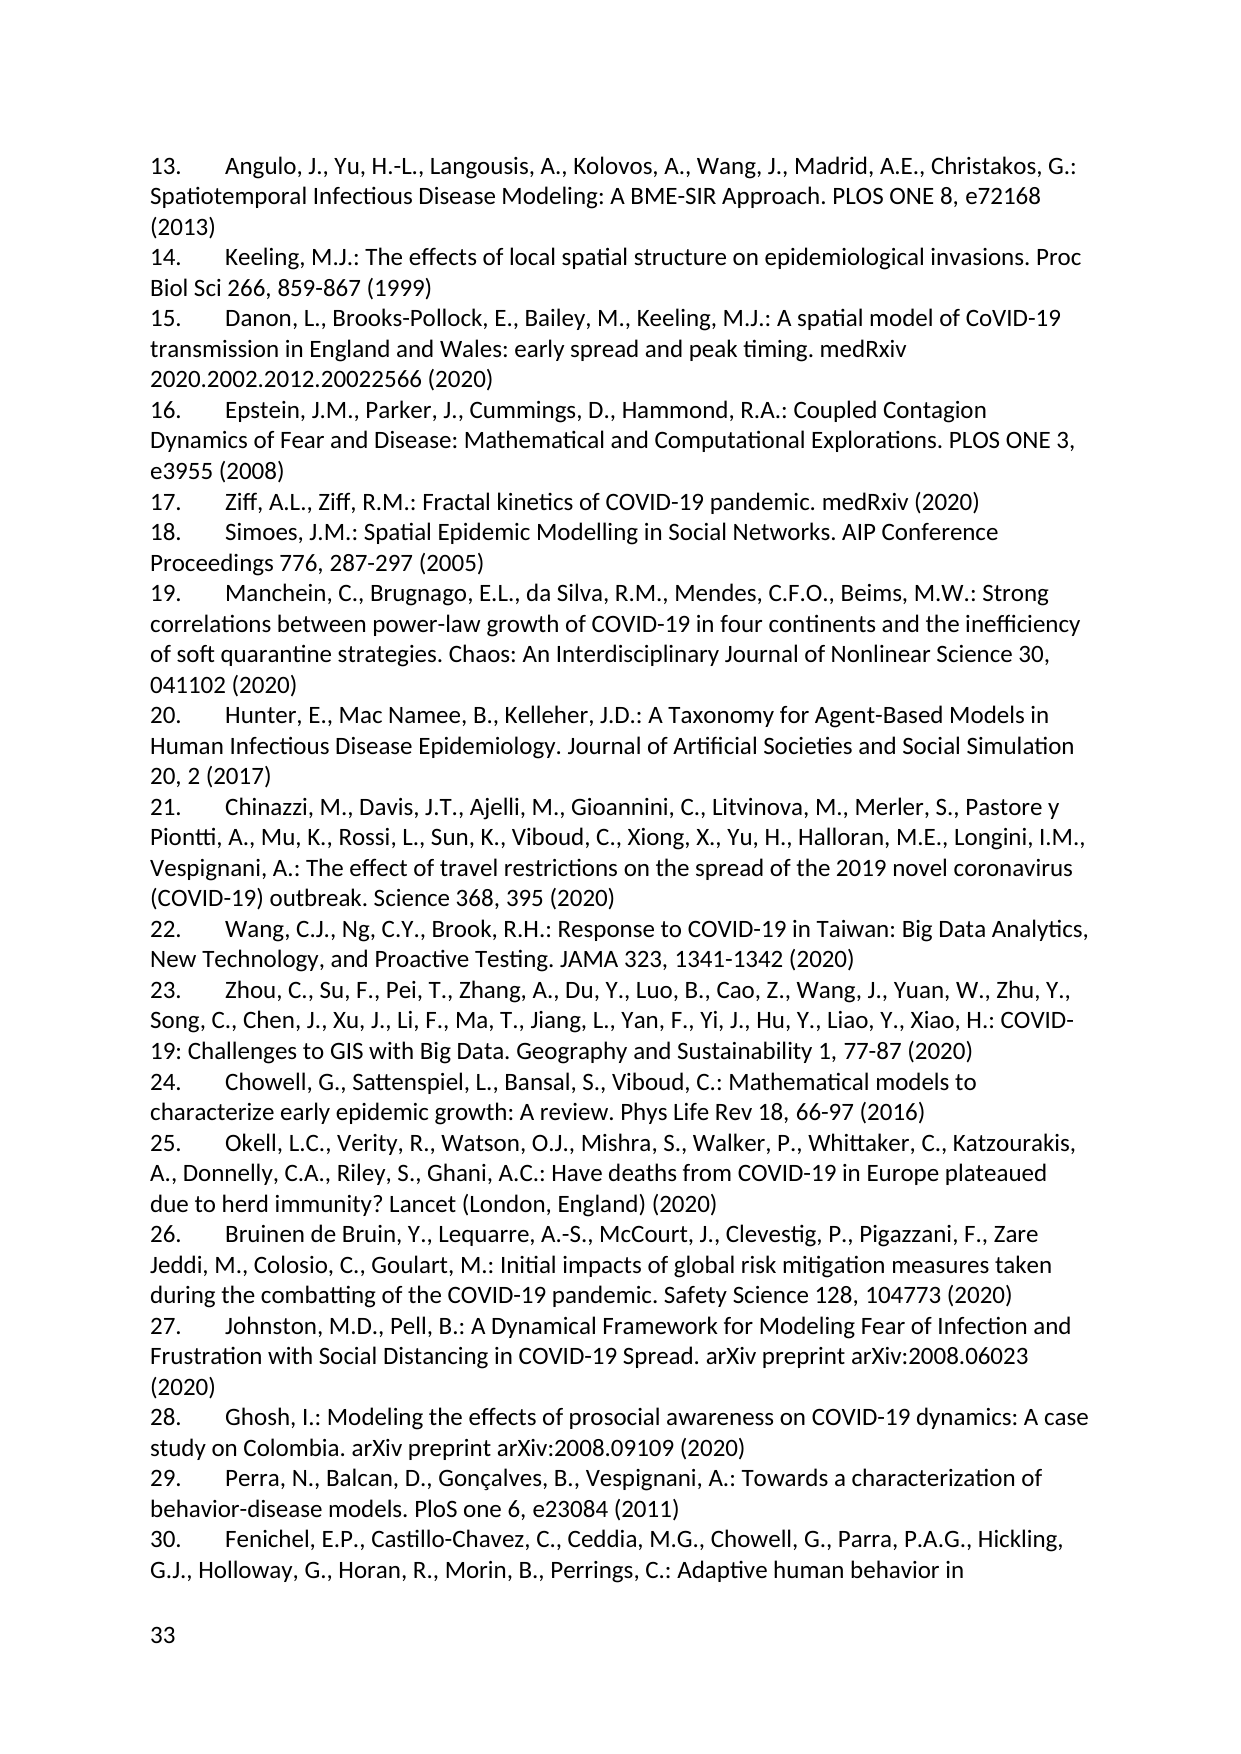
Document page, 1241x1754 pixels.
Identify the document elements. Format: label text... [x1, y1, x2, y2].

text 24. Chowell, G., Sattenspiel, L., Bansal, S., Viboud, C.: Mathematical models to characterize early epidemic growth: A review. Phys Life Rev 18, 66-97 (2016) [150, 1066, 1090, 1127]
text 19. Manchein, C., Brugnago, E.L., da Silva, R.M., Mendes, C.F.O., Beims, M.W.: Strong correlations between power-law growth of COVID-19 in four continents and the inefficiency of soft quarantine strategies. Chaos: An Interdisciplinary Journal of Nonlinear Science 30, 041102 (2020) [150, 577, 1090, 699]
text 23. Zhou, C., Su, F., Pei, T., Zhang, A., Du, Y., Luo, B., Cao, Z., Wang, J., Yuan, W., Zhu, Y., Song, C., Chen, J., Xu, J., Li, F., Ma, T., Jiang, L., Yan, F., Yi, J., Hu, Y., Liao, Y., Xiao, H.: COVID-19: Challenges to GIS with Big Data. Geography and Sustainability 1, 77-87 (2020) [150, 974, 1090, 1066]
text 27. Johnston, M.D., Pell, B.: A Dynamical Framework for Modeling Fear of Infection and Frustration with Social Distancing in COVID-19 Spread. arXiv preprint arXiv:2008.06023 (2020) [150, 1310, 1090, 1401]
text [150, 1523, 1090, 1584]
text 17. Ziff, A.L., Ziff, R.M.: Fractal kinetics of COVID-19 pandemic. medRxiv (2020) [150, 486, 1090, 516]
text 28. Ghosh, I.: Modeling the effects of prosocial awareness on COVID-19 dynamics: A case study on Colombia. arXiv preprint arXiv:2008.09109 (2020) [150, 1401, 1090, 1462]
text 25. Okell, L.C., Verity, R., Watson, O.J., Mishra, S., Walker, P., Whittaker, C., Katzourakis, A., Donnelly, C.A., Riley, S., Ghani, A.C.: Have deaths from COVID-19 in Europe plateaued due to herd immunity? Lancet (London, England) (2020) [150, 1127, 1090, 1218]
text 14. Keeling, M.J.: The effects of local spatial structure on epidemiological invasions. Proc Biol Sci 266, 859-867 (1999) [150, 242, 1090, 303]
text 22. Wang, C.J., Ng, C.Y., Brook, R.H.: Response to COVID-19 in Taiwan: Big Data Analytics, New Technology, and Proactive Testing. JAMA 323, 1341-1342 (2020) [150, 913, 1090, 974]
text 29. Perra, N., Balcan, D., Gonçalves, B., Vespignani, A.: Towards a characterization of behavior-disease models. PloS one 6, e23084 (2011) [150, 1462, 1090, 1523]
text 20. Hunter, E., Mac Namee, B., Kelleher, J.D.: A Taxonomy for Agent-Based Models in Human Infectious Disease Epidemiology. Journal of Artificial Societies and Social Simulation 20, 2 (2017) [150, 699, 1090, 791]
text 26. Bruinen de Bruin, Y., Lequarre, A.-S., McCourt, J., Clevestig, P., Pigazzani, F., Zare Jeddi, M., Colosio, C., Goulart, M.: Initial impacts of global risk mitigation measures taken during the combatting of the COVID-19 pandemic. Safety Science 128, 104773 (2020) [150, 1218, 1090, 1310]
text 21. Chinazzi, M., Davis, J.T., Ajelli, M., Gioannini, C., Litvinova, M., Merler, S., Pastore y Piontti, A., Mu, K., Rossi, L., Sun, K., Viboud, C., Xiong, X., Yu, H., Halloran, M.E., Longini, I.M., Vespignani, A.: The effect of travel restrictions on the spread of the 2019 novel coronavirus (COVID-19) outbreak. Science 368, 395 (2020) [150, 791, 1090, 913]
text 16. Epstein, J.M., Parker, J., Cummings, D., Hammond, R.A.: Coupled Contagion Dynamics of Fear and Disease: Mathematical and Computational Explorations. PLOS ONE 3, e3955 (2008) [150, 394, 1090, 486]
text 18. Simoes, J.M.: Spatial Epidemic Modelling in Social Networks. AIP Conference Proceedings 776, 287-297 (2005) [150, 516, 1090, 577]
text 15. Danon, L., Brooks-Pollock, E., Bailey, M., Keeling, M.J.: A spatial model of CoVID-19 transmission in England and Wales: early spread and peak timing. medRxiv 2020.2002.2012.20022566 (2020) [150, 303, 1090, 394]
text 13. Angulo, J., Yu, H.-L., Langousis, A., Kolovos, A., Wang, J., Madrid, A.E., Christakos, G.: Spatiotemporal Infectious Disease Modeling: A BME-SIR Approach. PLOS ONE 8, e72168 (2013) [150, 150, 1090, 242]
